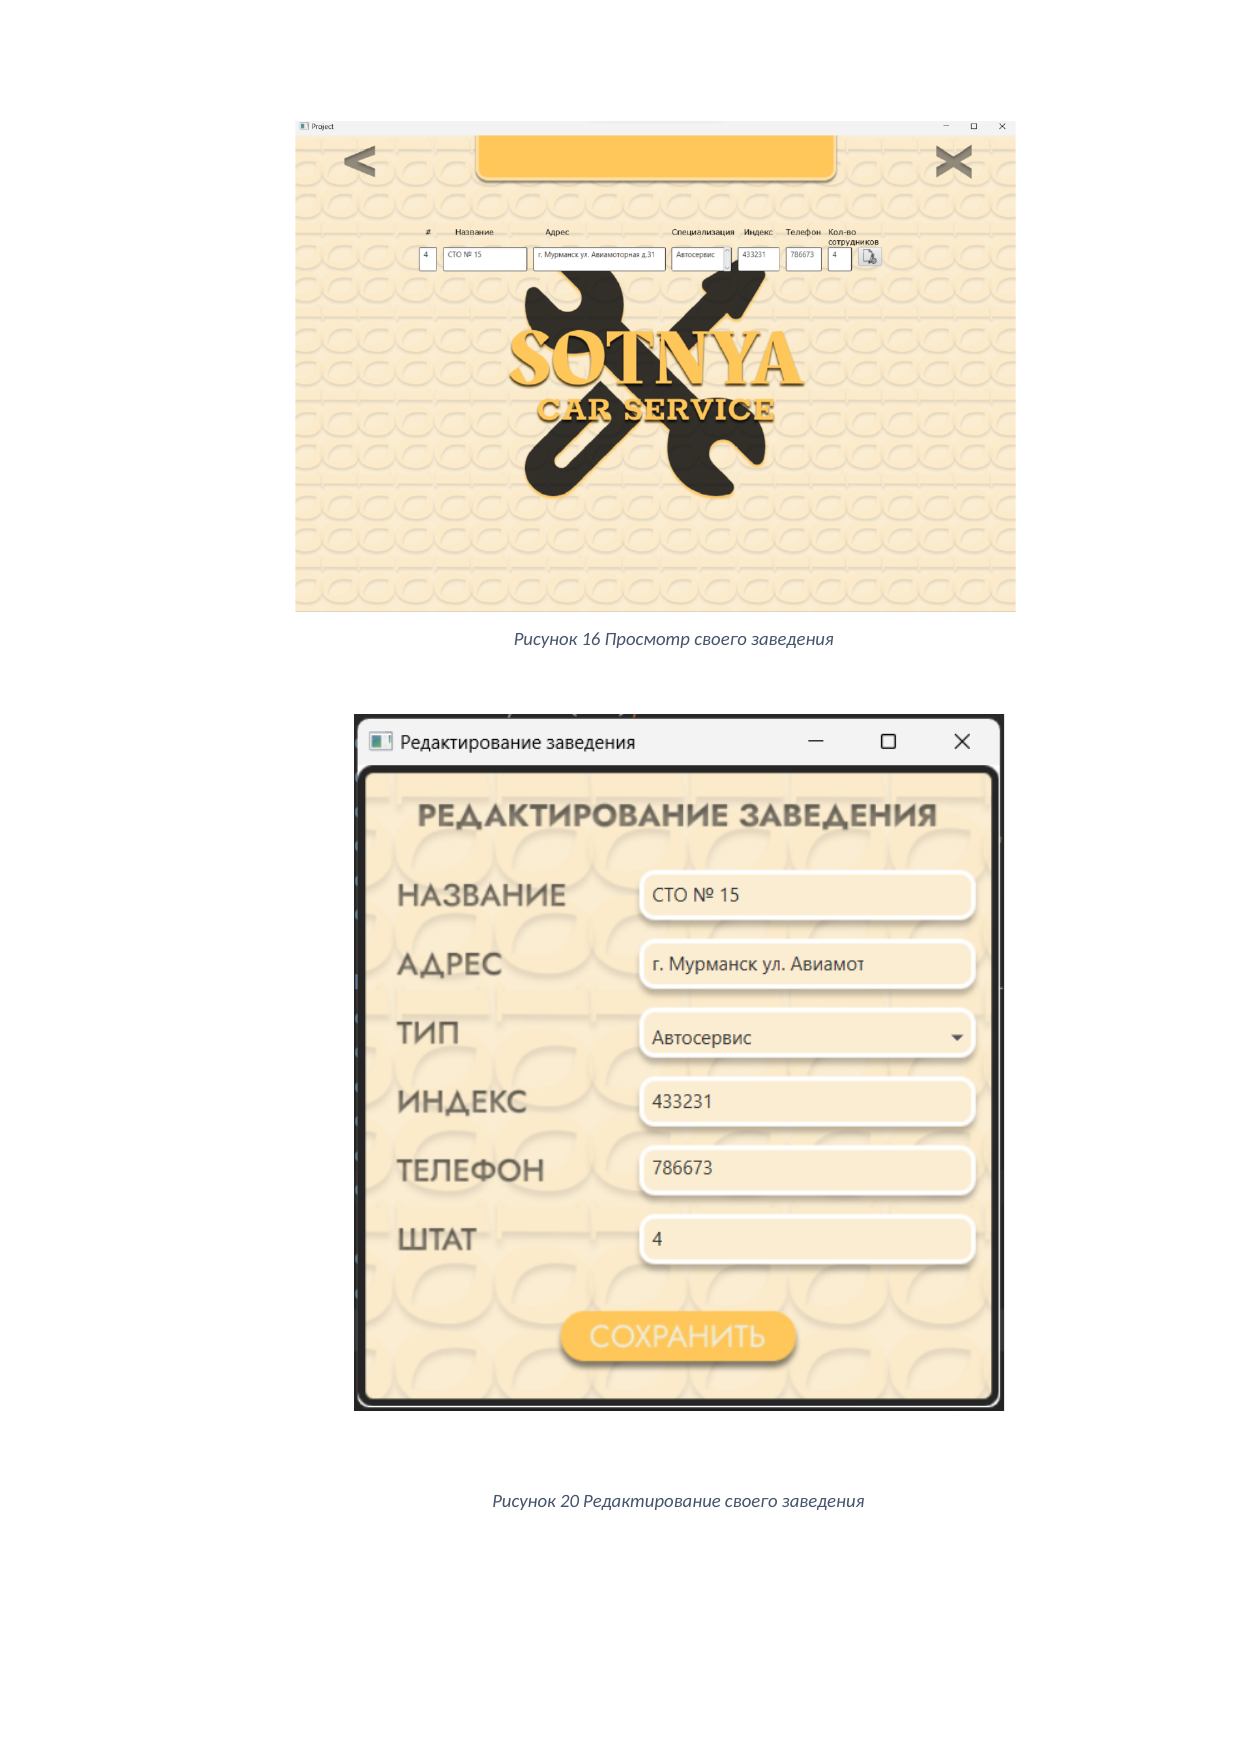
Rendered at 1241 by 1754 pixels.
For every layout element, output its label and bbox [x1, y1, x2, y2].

picture [354, 714, 1005, 1411]
picture [295, 121, 1016, 612]
